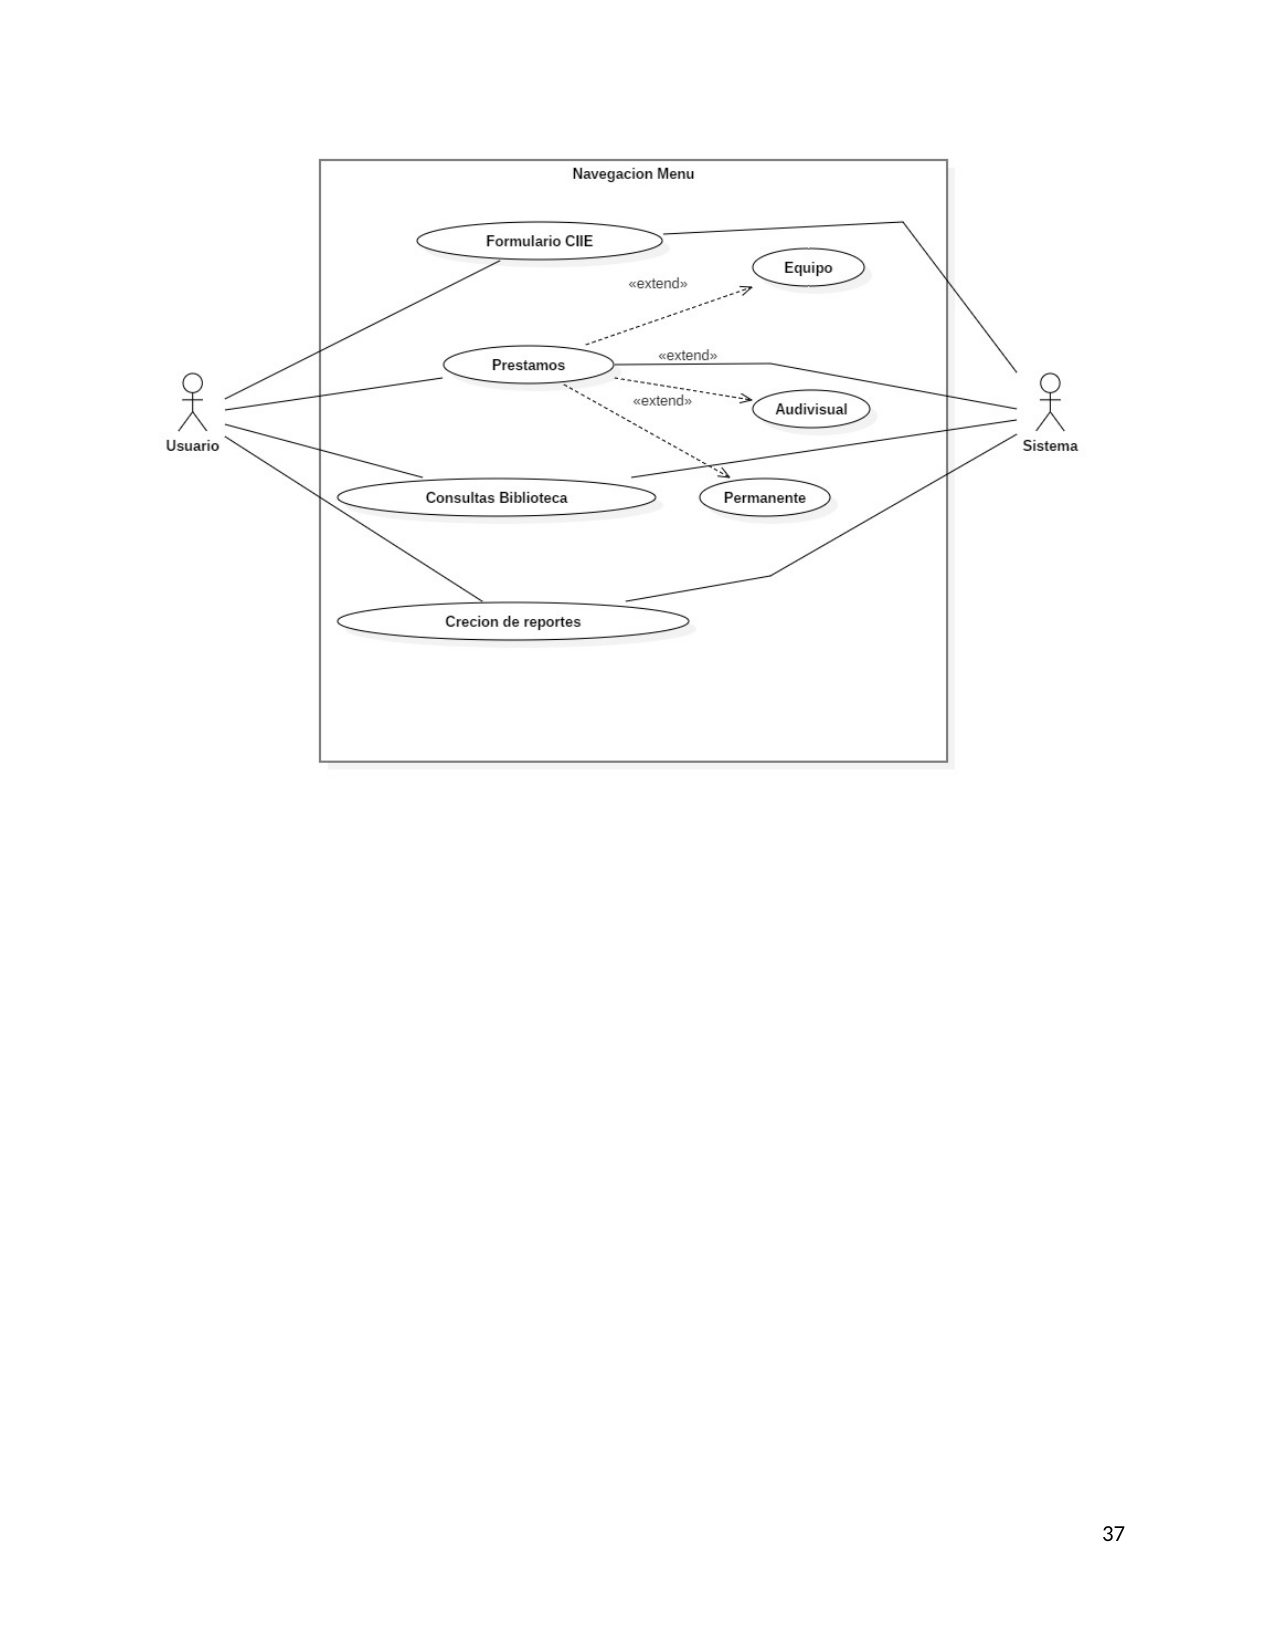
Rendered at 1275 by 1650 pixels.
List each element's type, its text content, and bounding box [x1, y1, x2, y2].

picture [150, 230, 1125, 886]
subtitle Navegación Menú: [150, 150, 1125, 181]
